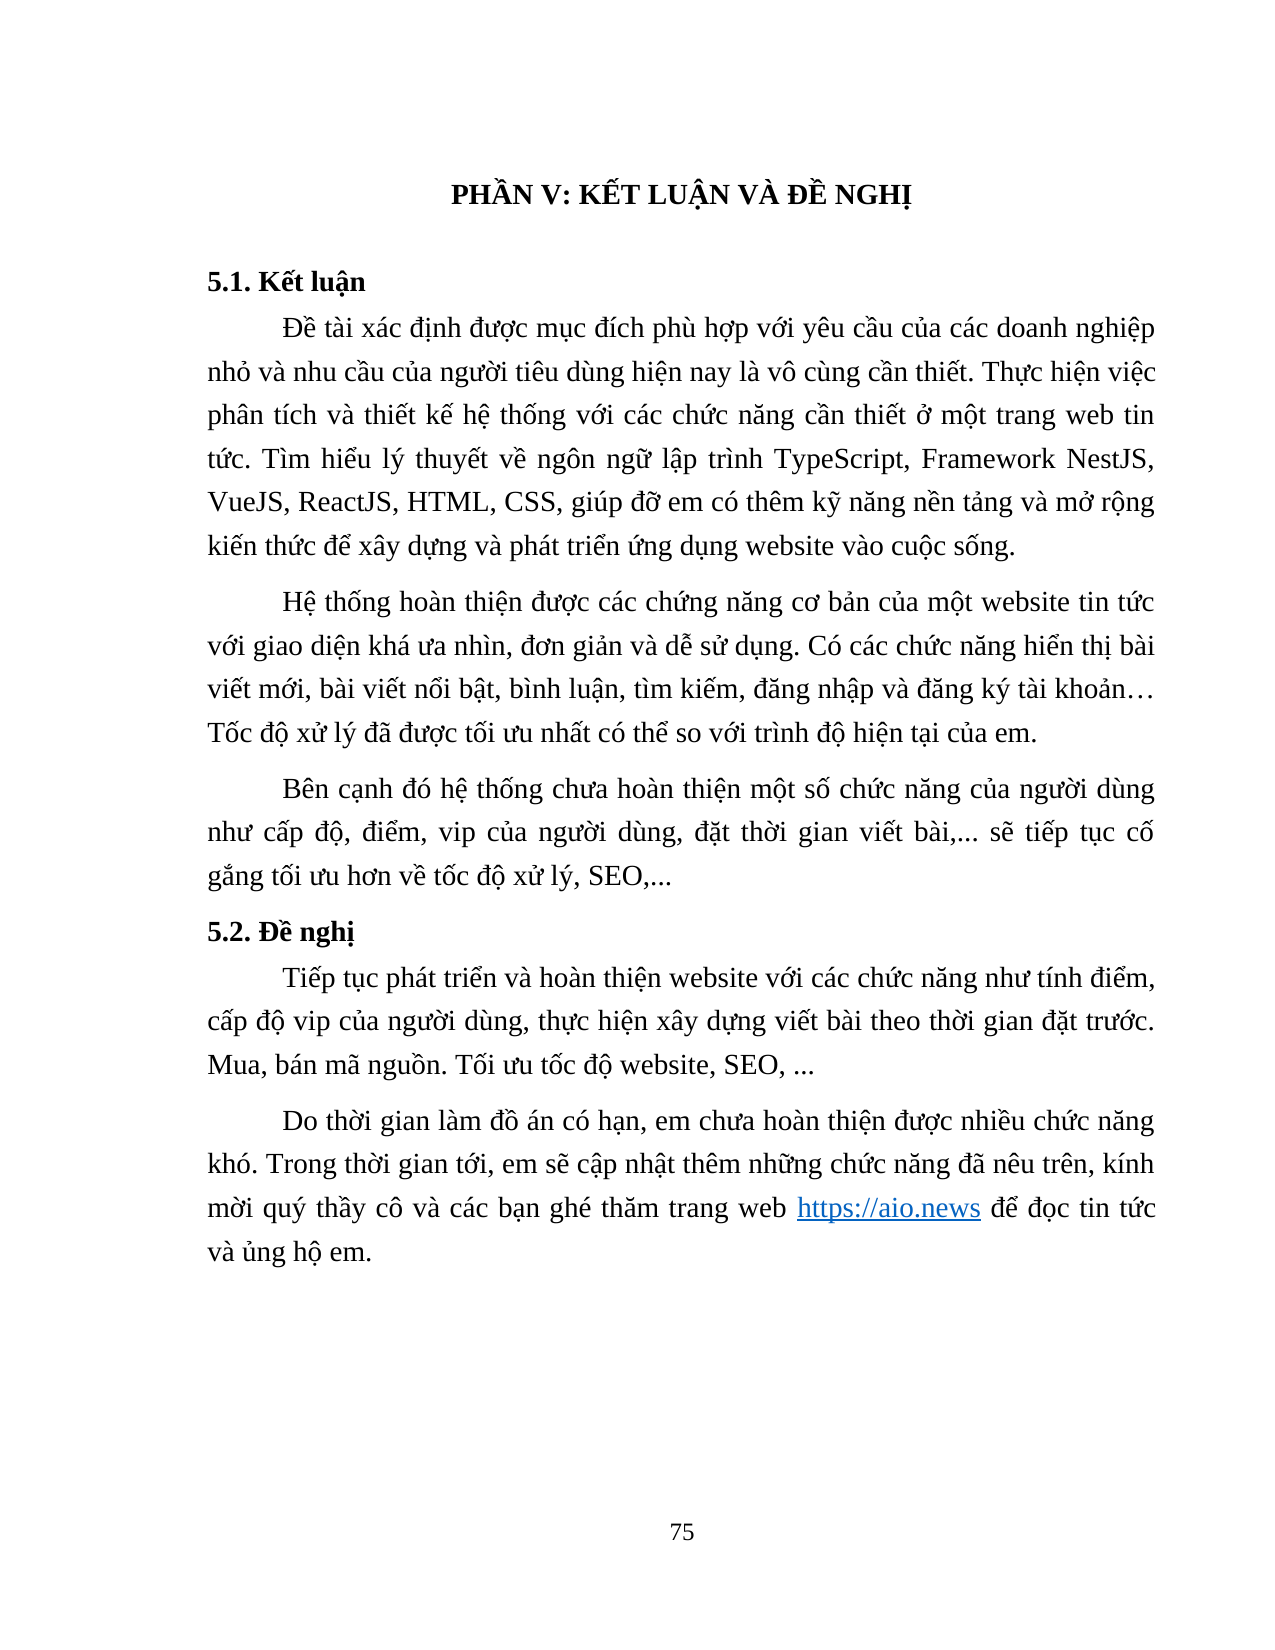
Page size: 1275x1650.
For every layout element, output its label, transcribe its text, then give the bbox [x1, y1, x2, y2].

subtitle 5.1. Kết luận [207, 264, 1156, 298]
text Do thời gian làm đồ án có hạn, em chưa hoàn thiện được nhiều chức năng khó. Trong thời gian tới, em sẽ cập nhật thêm những chức năng đã nêu trên, kính mời quý thầy cô và các bạn ghé thăm trang web https://aio.news để đọc tin tức và ủng hộ em. [207, 1103, 1156, 1267]
text Tiếp tục phát triển và hoàn thiện website với các chức năng như tính điểm, cấp độ vip của người dùng, thực hiện xây dựng viết bài theo thời gian đặt trước. Mua, bán mã nguồn. Tối ưu tốc độ website, SEO, ... [207, 960, 1156, 1081]
subtitle PHẦN V: KẾT LUẬN VÀ ĐỀ NGHỊ [207, 177, 1156, 211]
text Hệ thống hoàn thiện được các chứng năng cơ bản của một website tin tức với giao diện khá ưa nhìn, đơn giản và dễ sử dụng. Có các chức năng hiển thị bài viết mới, bài viết nổi bật, bình luận, tìm kiếm, đăng nhập và đăng ký tài khoản… Tốc độ xử lý đã được tối ưu nhất có thể so với trình độ hiện tại của em. [207, 584, 1156, 748]
text Bên cạnh đó hệ thống chưa hoàn thiện một số chức năng của người dùng như cấp độ, điểm, vip của người dùng, đặt thời gian viết bài,... sẽ tiếp tục cố gắng tối ưu hơn về tốc độ xử lý, SEO,... [207, 771, 1156, 891]
text Đề tài xác định được mục đích phù hợp với yêu cầu của các doanh nghiệp nhỏ và nhu cầu của người tiêu dùng hiện nay là vô cùng cần thiết. Thực hiện việc phân tích và thiết kế hệ thống với các chức năng cần thiết ở một trang web tin tức. Tìm hiểu lý thuyết về ngôn ngữ lập trình TypeScript, Framework NestJS, VueJS, ReactJS, HTML, CSS, giúp đỡ em có thêm kỹ năng nền tảng và mở rộng kiến thức để xây dựng và phát triển ứng dụng website vào cuộc sống. [207, 310, 1156, 562]
subtitle 5.2. Đề nghị [207, 914, 1156, 947]
